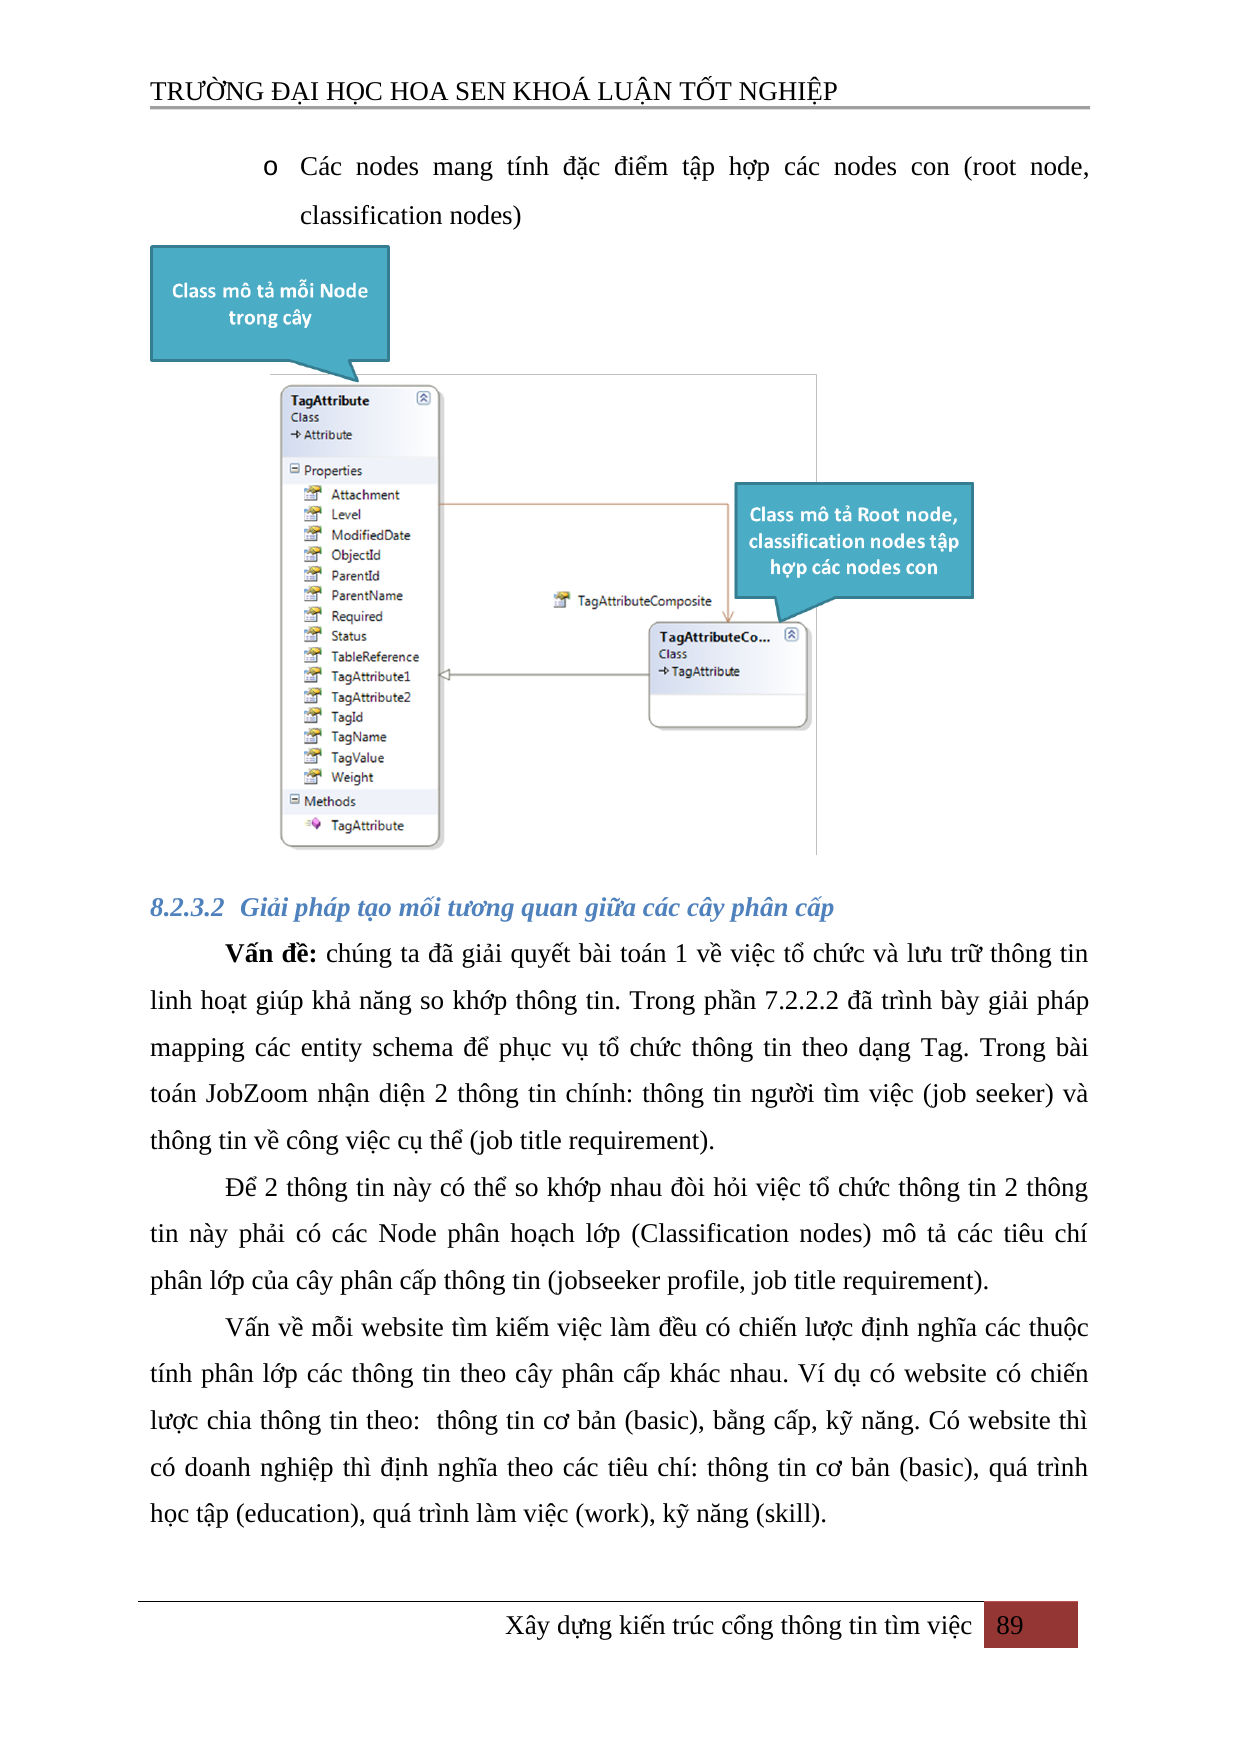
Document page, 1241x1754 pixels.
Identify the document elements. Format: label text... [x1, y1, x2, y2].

list Các nodes mang tính đặc điểm tập hợp các nodes con (root node, classification nodes) [262, 150, 1090, 230]
text Để 2 thông tin này có thể so khớp nhau đòi hỏi việc tổ chức thông tin 2 thông tin này phải có các Node phân hoạch lớp (Classification nodes) mô tả các tiêu chí phân lớp của cây phân cấp thông tin (jobseeker profile, job title requirement). [150, 1171, 1090, 1295]
text Vấn đề: chúng ta đã giải quyết bài toán 1 về việc tổ chức và lưu trữ thông tin linh hoạt giúp khả năng so khớp thông tin. Trong phần 7.2.2.2 đã trình bày giải pháp mapping các entity schema để phục vụ tổ chức thông tin theo dạng Tag. Trong bài toán JobZoom nhận diện 2 thông tin chính: thông tin người tìm việc (job seeker) và thông tin về công việc cụ thể (job title requirement). [150, 938, 1090, 1155]
picture [150, 245, 978, 855]
subtitle Giải pháp tạo mối tương quan giữa các cây phân cấp [150, 891, 1090, 922]
text Vấn về mỗi website tìm kiếm việc làm đều có chiến lược định nghĩa các thuộc tính phân lớp các thông tin theo cây phân cấp khác nhau. Ví dụ có website có chiến lược chia thông tin theo: thông tin cơ bản (basic), bằng cấp, kỹ năng. Có website thì có doanh nghiệp thì định nghĩa theo các tiêu chí: thông tin cơ bản (basic), quá trình học tập (education), quá trình làm việc (work), kỹ năng (skill). [150, 1311, 1090, 1529]
